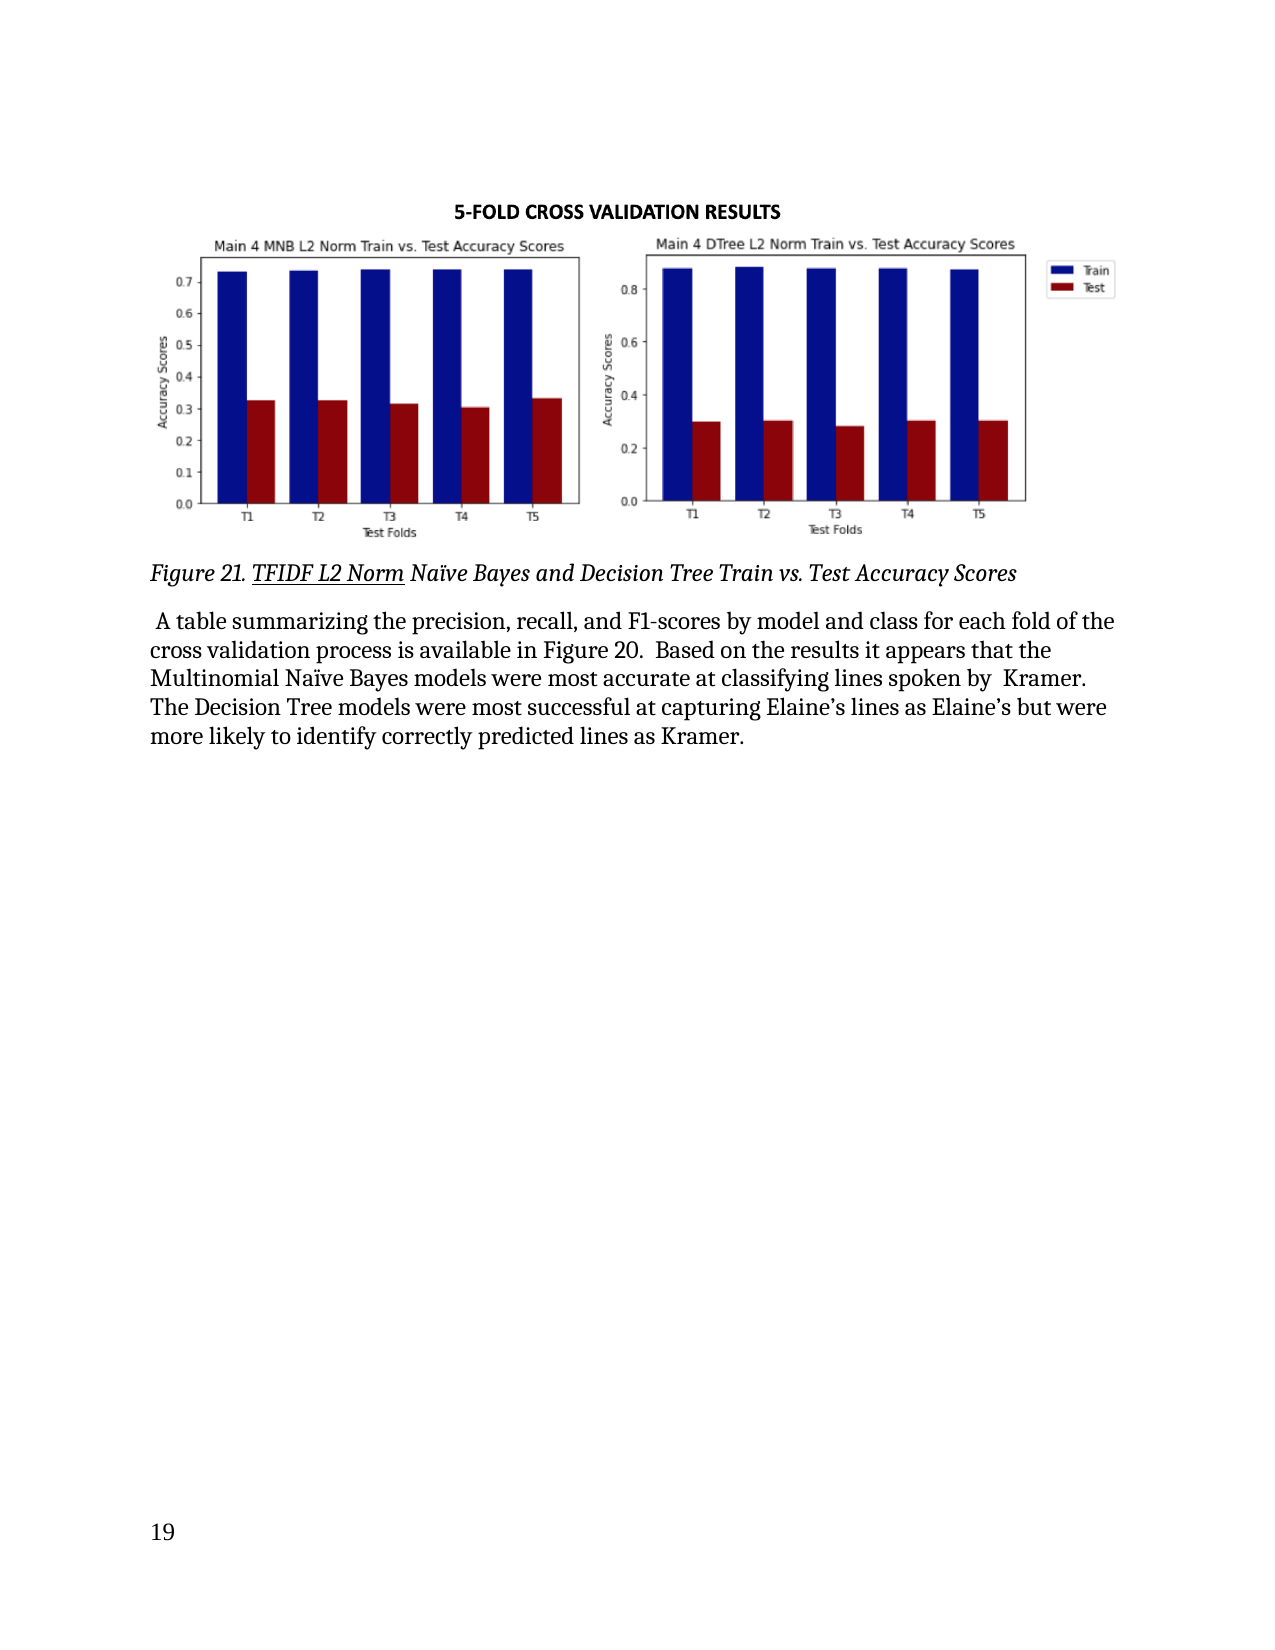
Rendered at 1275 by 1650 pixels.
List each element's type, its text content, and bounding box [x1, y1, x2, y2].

picture [150, 191, 1125, 547]
text Figure 21. TFIDF L2 Norm Naïve Bayes and Decision Tree Train vs. Test Accuracy Scores [150, 559, 1125, 588]
text A table summarizing the precision, recall, and F1-scores by model and class for each fold of the cross validation process is available in Figure 20. Based on the results it appears that the Multinomial Naïve Bayes models were most accurate at classifying lines spoken by Kramer. The Decision Tree models were most successful at capturing Elaine’s lines as Elaine’s but were more likely to identify correctly predicted lines as Kramer. [150, 607, 1125, 751]
